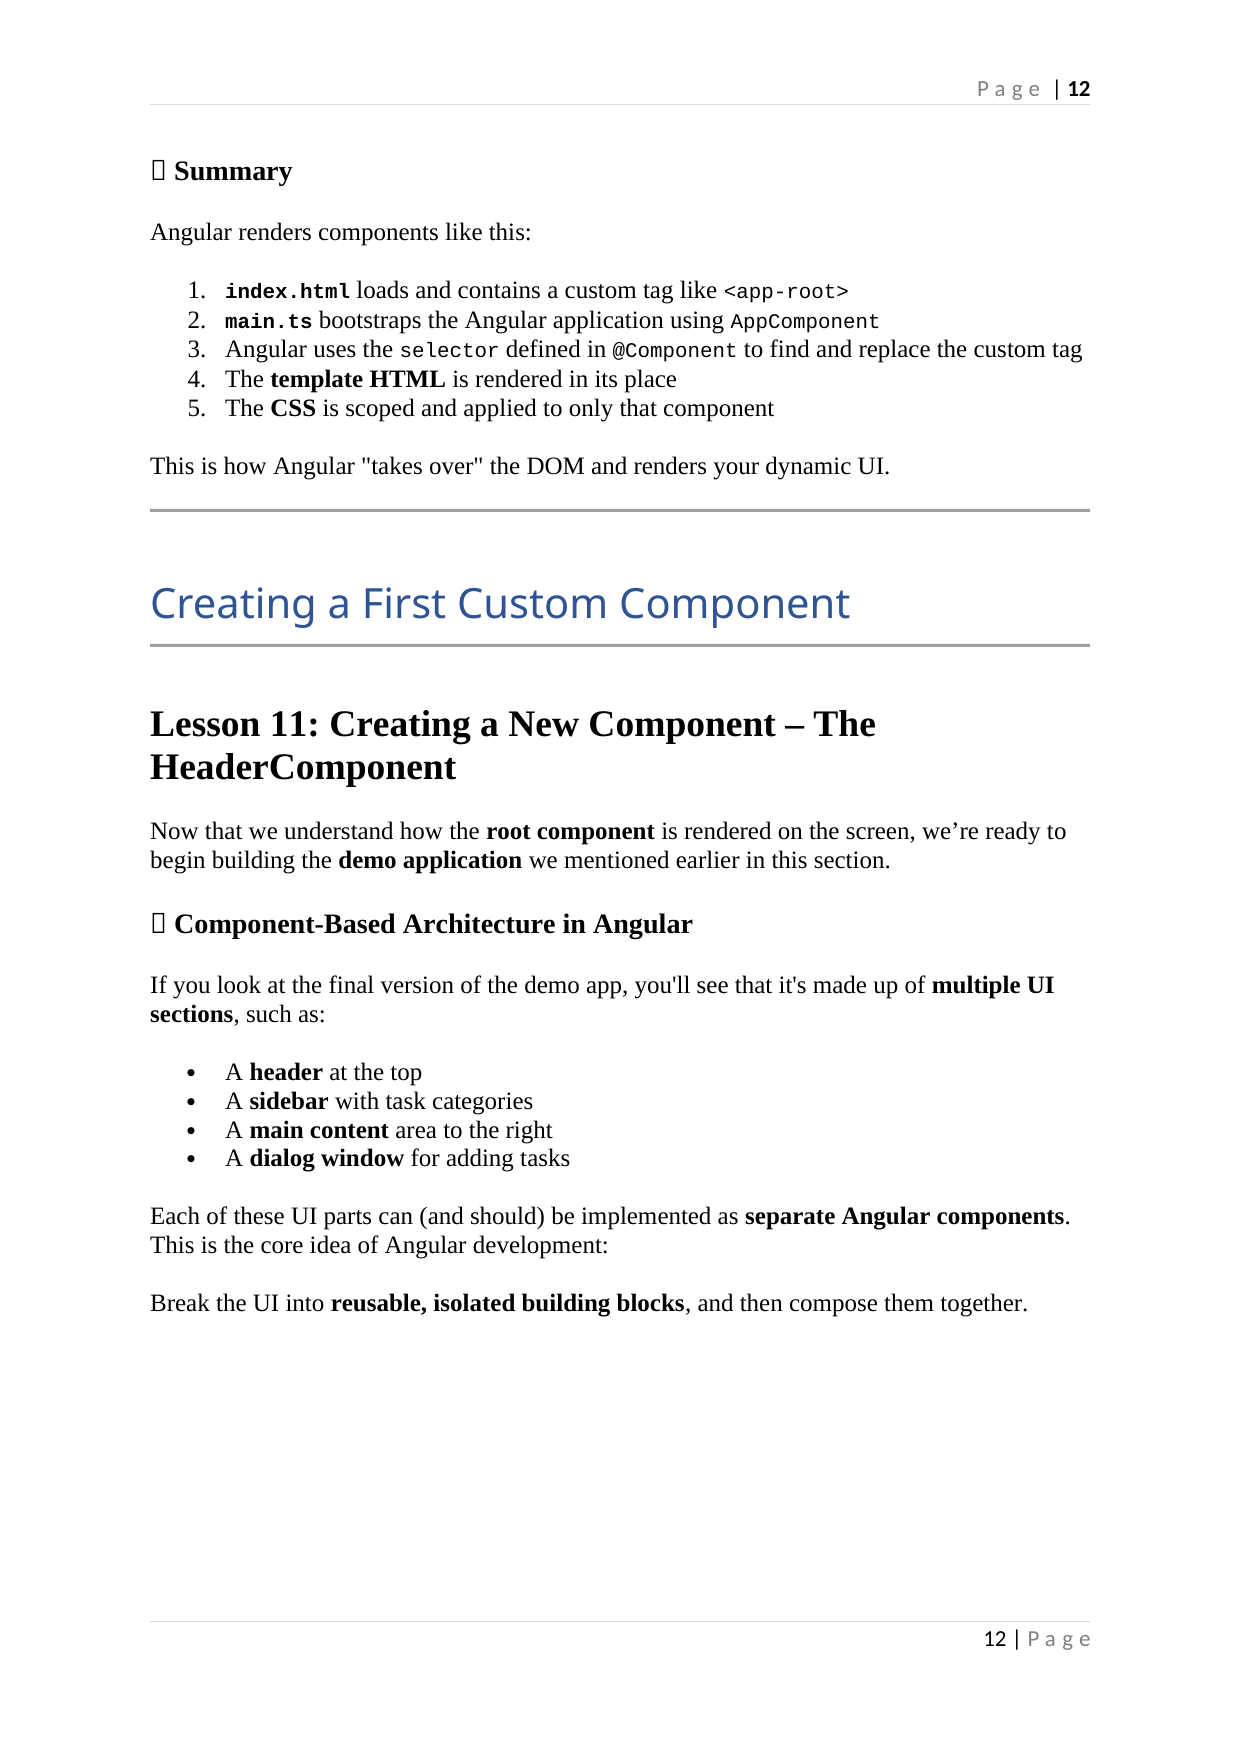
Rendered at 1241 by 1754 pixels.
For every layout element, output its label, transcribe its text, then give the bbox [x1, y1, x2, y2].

text Angular renders components like this: [150, 217, 1090, 246]
text Break the UI into reusable, isolated building blocks, and then compose them together. [150, 1288, 1090, 1317]
list A sidebar with task categories [187, 1086, 1090, 1115]
subtitle Creating a First Custom Component [150, 574, 1090, 631]
list index.html loads and contains a custom tag like <app-root> [187, 275, 1090, 305]
text Now that we understand how the root component is rendered on the screen, we’re ready to begin building the demo application we mentioned earlier in this section. [150, 816, 1090, 874]
text Each of these UI parts can (and should) be implemented as separate Angular components. This is the core idea of Angular development: [150, 1201, 1090, 1259]
text If you look at the final version of the demo app, you'll see that it's made up of multiple UI sections, such as: [150, 971, 1090, 1028]
list The template HTML is rendered in its place [187, 364, 1090, 393]
text Lesson 11: Creating a New Component – The HeaderComponent [150, 701, 1090, 787]
text 🧱 Component-Based Architecture in Angular [150, 903, 1090, 941]
list main.ts bootstraps the Angular application using AppComponent [187, 305, 1090, 334]
text This is how Angular "takes over" the DOM and renders your dynamic UI. [150, 451, 1090, 479]
list A dialog window for adding tasks [187, 1143, 1090, 1172]
list The CSS is scoped and applied to only that component [187, 393, 1090, 422]
list A main content area to the right [187, 1115, 1090, 1143]
list A header at the top [187, 1057, 1090, 1086]
text ✅ Summary [150, 150, 1090, 188]
list Angular uses the selector defined in @Component to find and replace the custom tag [187, 334, 1090, 364]
